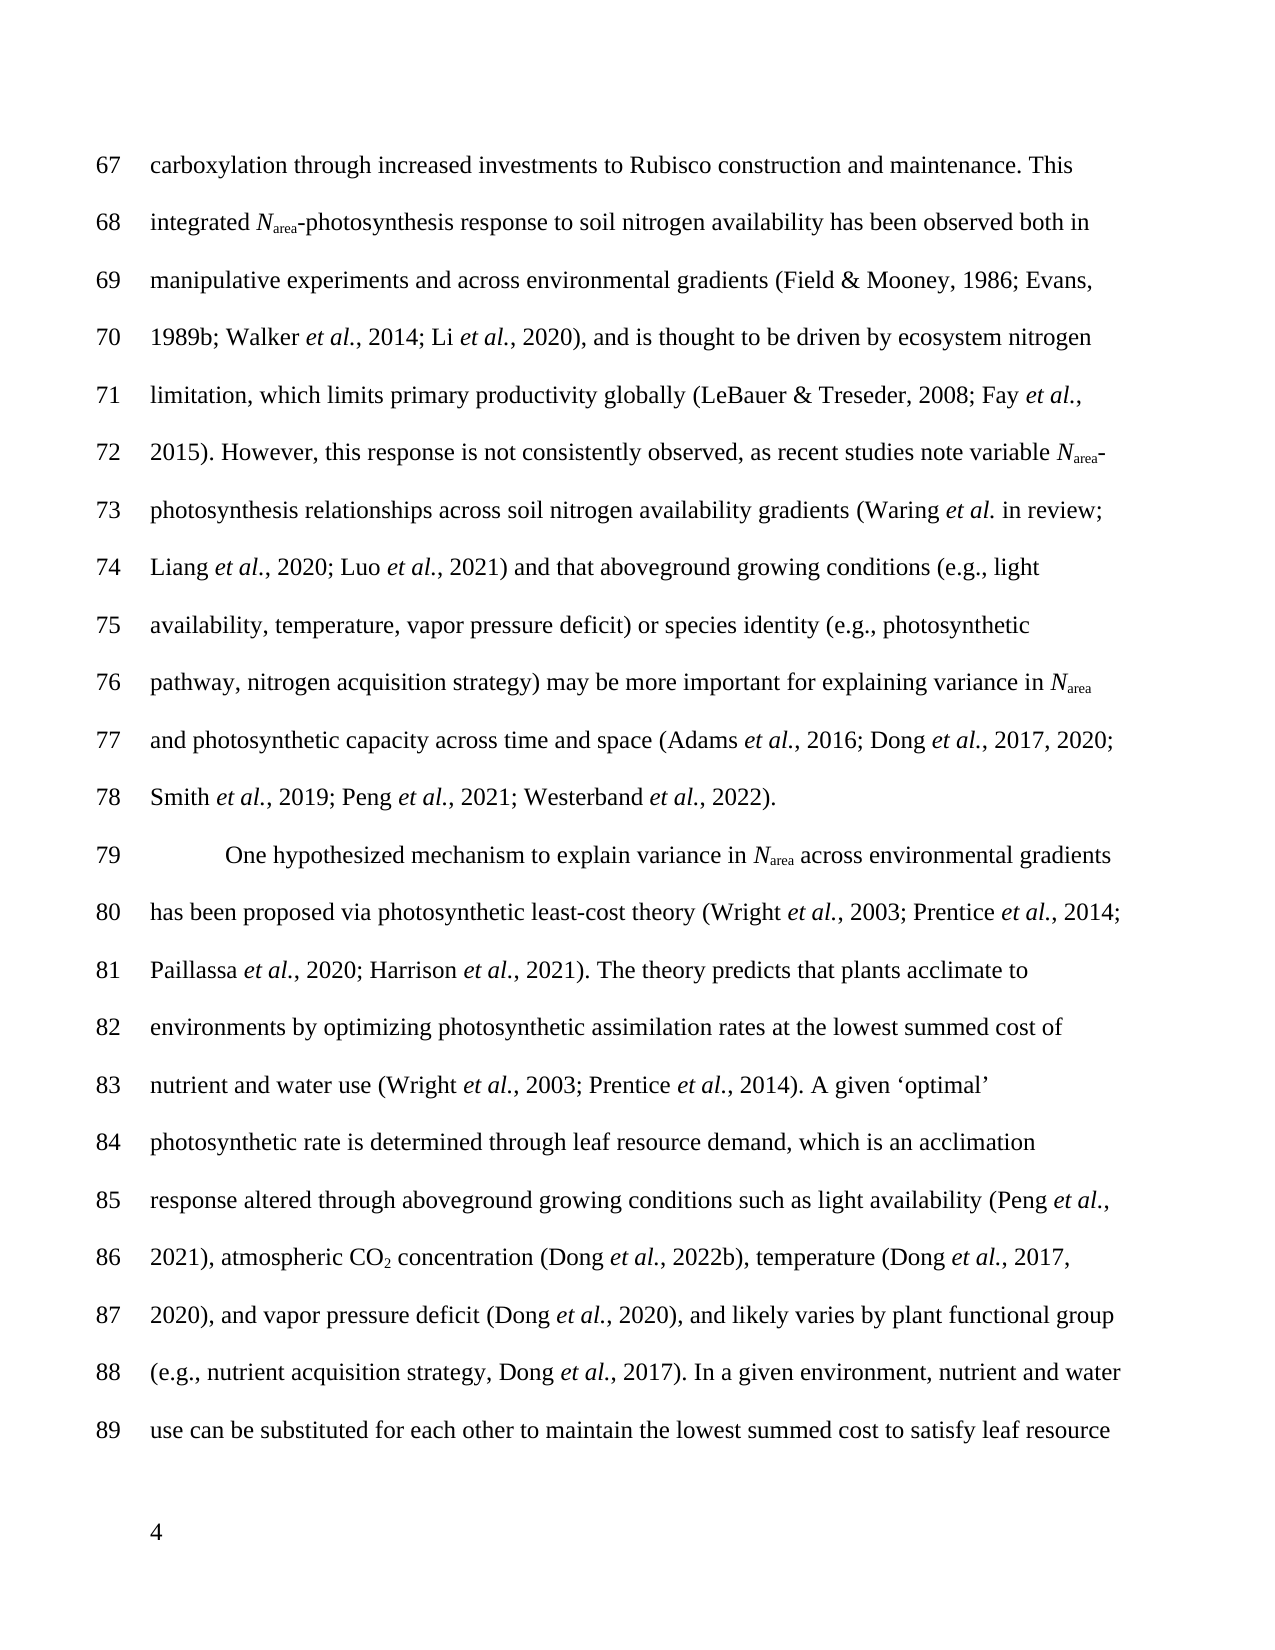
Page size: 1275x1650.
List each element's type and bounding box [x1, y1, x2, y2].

text [150, 150, 1125, 811]
text [150, 840, 1125, 1444]
